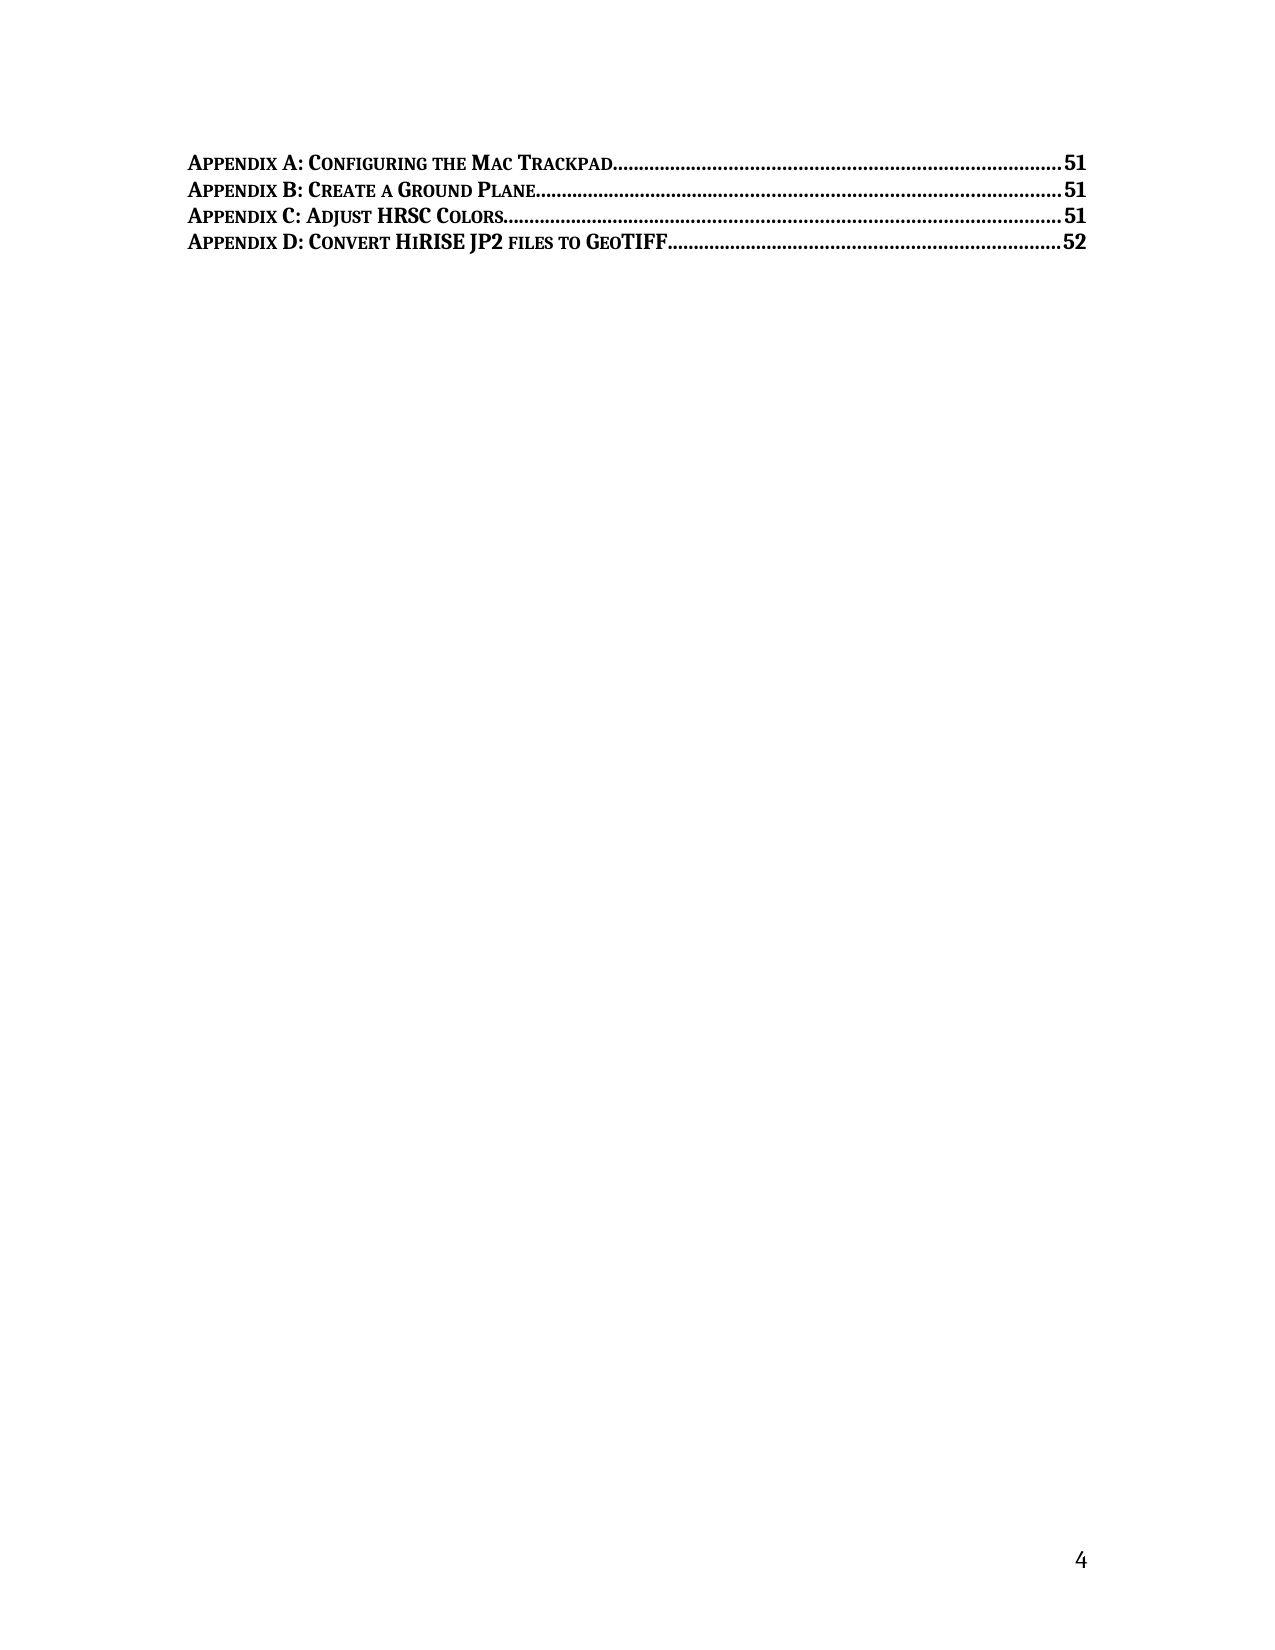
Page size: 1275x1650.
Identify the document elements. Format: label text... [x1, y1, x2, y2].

text Appendix A: Configuring the Mac Trackpad 51 [187, 150, 1087, 176]
text Appendix B: Create a Ground Plane 51 [187, 176, 1087, 203]
text Appendix D: Convert HiRISE JP2 files to GeoTIFF 52 [187, 229, 1087, 255]
text Appendix C: Adjust HRSC Colors 51 [187, 203, 1087, 229]
